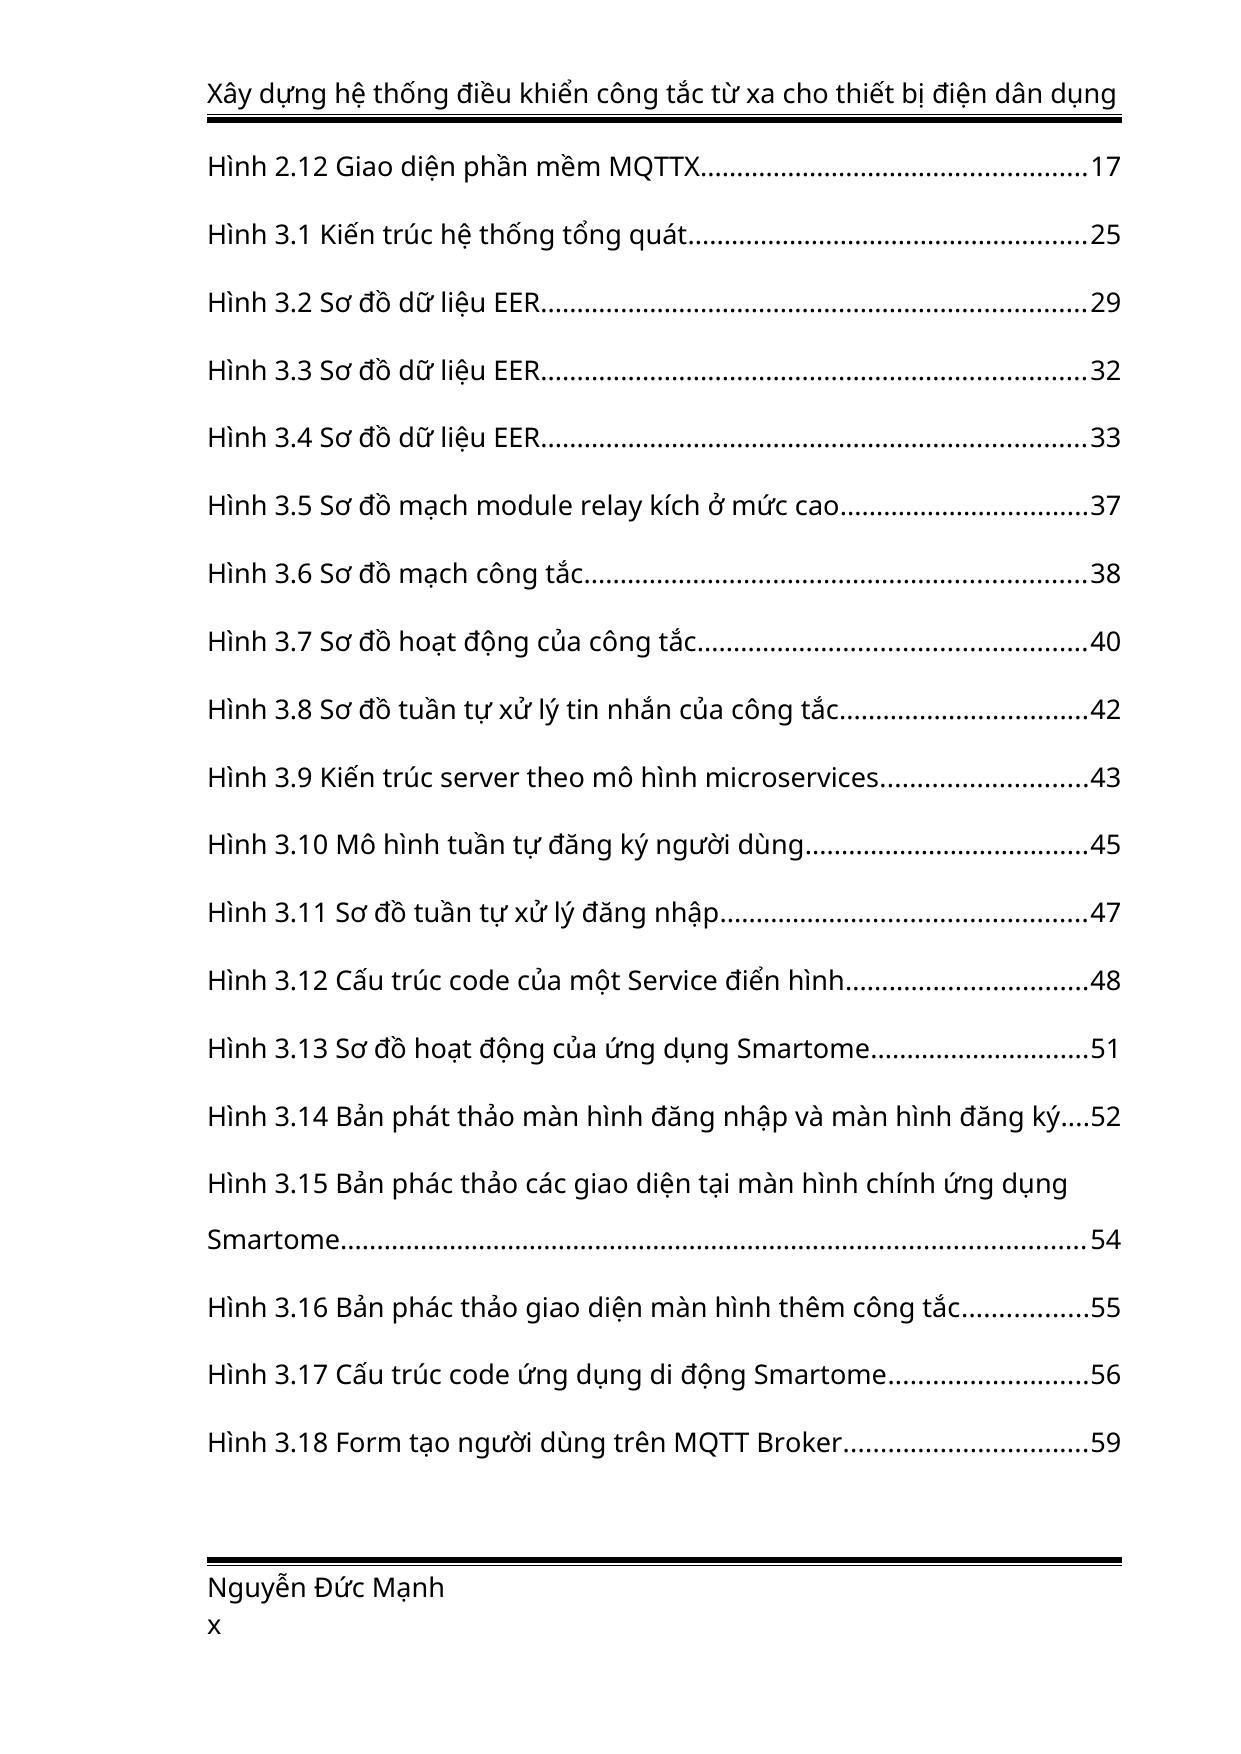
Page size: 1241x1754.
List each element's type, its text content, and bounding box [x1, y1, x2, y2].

text Hình 3.4 Sơ đồ dữ liệu EER 33 [207, 419, 1122, 456]
text Hình 3.13 Sơ đồ hoạt động của ứng dụng Smartome 51 [207, 1029, 1122, 1066]
text Hình 3.12 Cấu trúc code của một Service điển hình 48 [207, 961, 1122, 998]
text Hình 3.6 Sơ đồ mạch công tắc 38 [207, 554, 1122, 591]
text Hình 3.10 Mô hình tuần tự đăng ký người dùng 45 [207, 826, 1122, 863]
text Hình 3.16 Bản phác thảo giao diện màn hình thêm công tắc 55 [207, 1288, 1122, 1325]
text Hình 3.14 Bản phát thảo màn hình đăng nhập và màn hình đăng ký 52 [207, 1097, 1122, 1134]
text Hình 3.15 Bản phác thảo các giao diện tại màn hình chính ứng dụng Smartome 54 [207, 1165, 1122, 1257]
text Hình 2.12 Giao diện phần mềm MQTTX 17 [207, 148, 1122, 184]
text Hình 3.3 Sơ đồ dữ liệu EER 32 [207, 351, 1122, 388]
text Hình 3.8 Sơ đồ tuần tự xử lý tin nhắn của công tắc 42 [207, 690, 1122, 727]
text Hình 3.7 Sơ đồ hoạt động của công tắc 40 [207, 622, 1122, 659]
text Hình 3.5 Sơ đồ mạch module relay kích ở mức cao 37 [207, 487, 1122, 524]
text Hình 3.17 Cấu trúc code ứng dụng di động Smartome 56 [207, 1356, 1122, 1393]
text Hình 3.11 Sơ đồ tuần tự xử lý đăng nhập 47 [207, 894, 1122, 931]
text Hình 3.18 Form tạo người dùng trên MQTT Broker 59 [207, 1424, 1122, 1461]
text Hình 3.9 Kiến trúc server theo mô hình microservices 43 [207, 758, 1122, 795]
text Hình 3.1 Kiến trúc hệ thống tổng quát 25 [207, 216, 1122, 252]
text Hình 3.2 Sơ đồ dữ liệu EER 29 [207, 283, 1122, 320]
